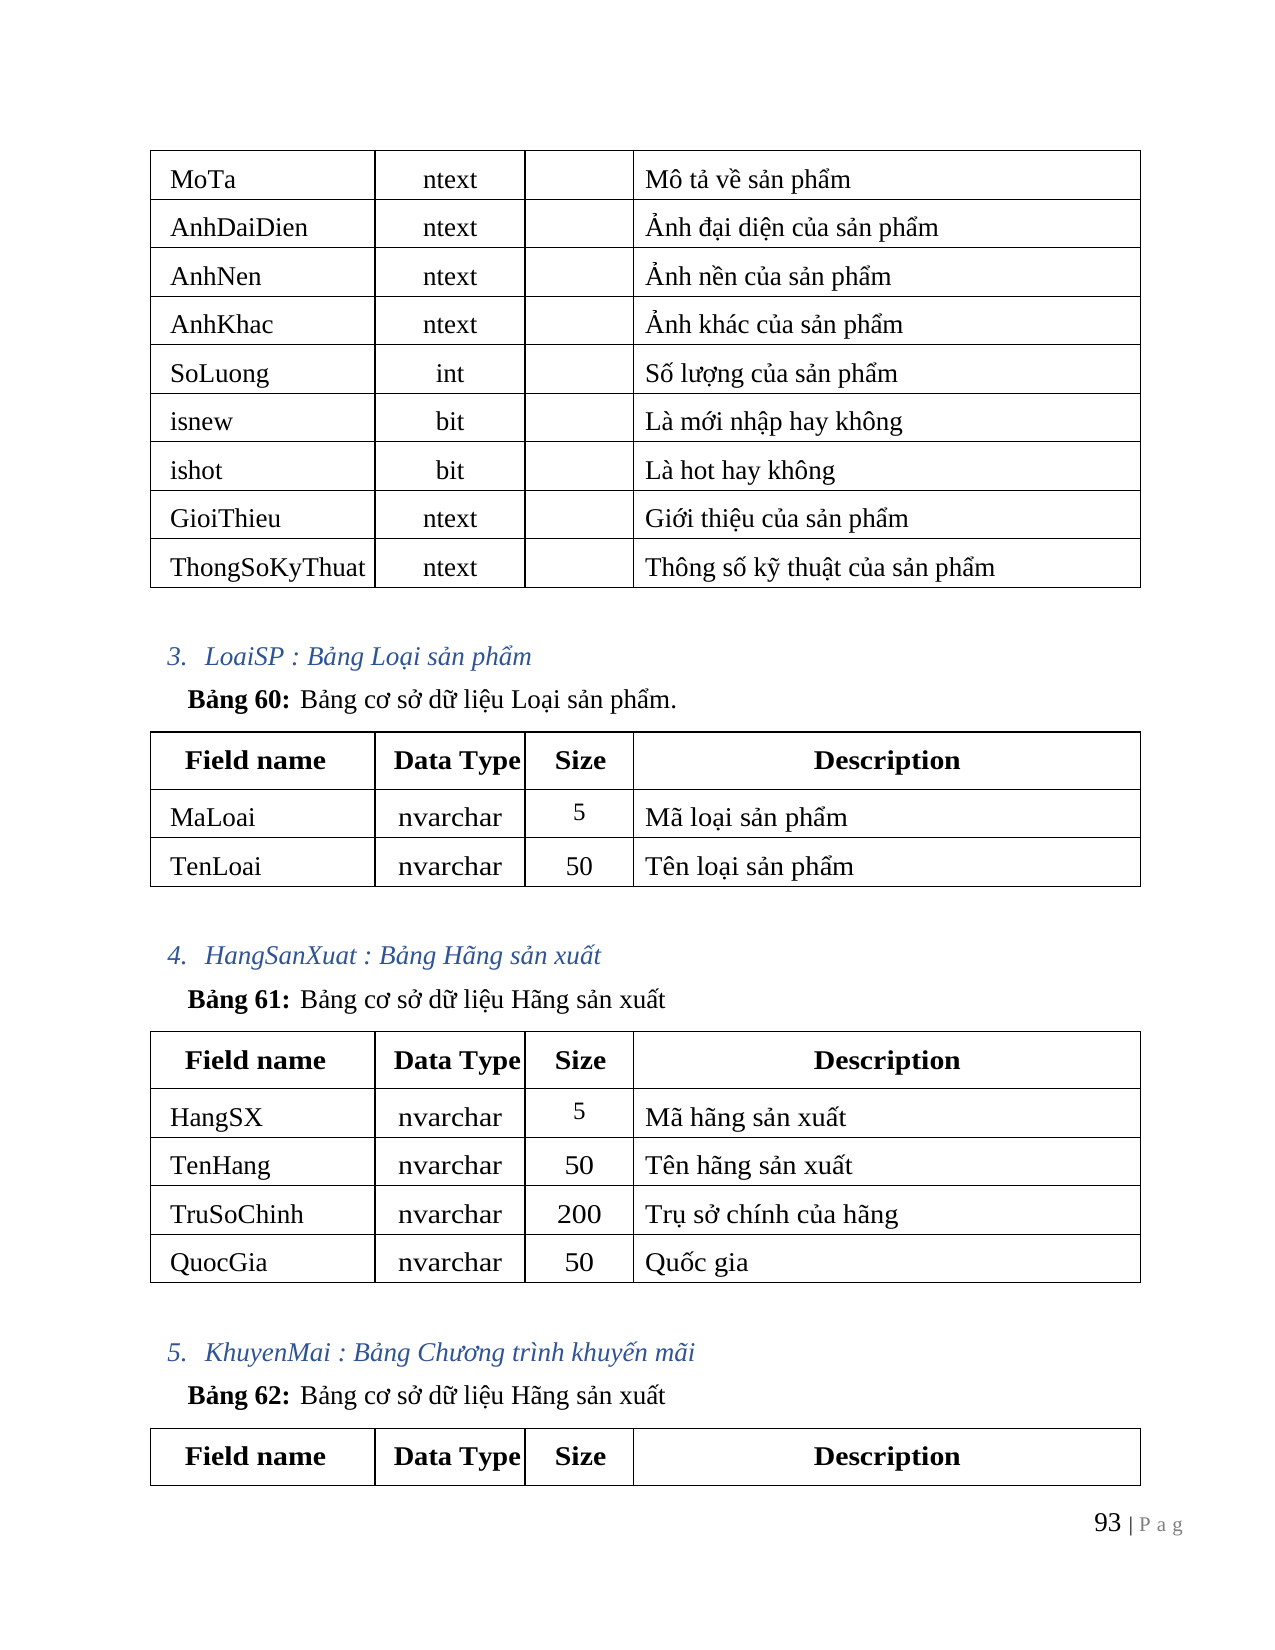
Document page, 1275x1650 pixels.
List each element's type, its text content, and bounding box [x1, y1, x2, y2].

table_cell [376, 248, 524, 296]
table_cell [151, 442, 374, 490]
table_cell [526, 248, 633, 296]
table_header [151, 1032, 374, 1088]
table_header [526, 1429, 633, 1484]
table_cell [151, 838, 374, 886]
subtitle Bảng cơ sở dữ liệu Hãng sản xuất [187, 1379, 1134, 1410]
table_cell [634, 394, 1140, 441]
subtitle Bảng cơ sở dữ liệu Loại sản phẩm. [187, 683, 1134, 714]
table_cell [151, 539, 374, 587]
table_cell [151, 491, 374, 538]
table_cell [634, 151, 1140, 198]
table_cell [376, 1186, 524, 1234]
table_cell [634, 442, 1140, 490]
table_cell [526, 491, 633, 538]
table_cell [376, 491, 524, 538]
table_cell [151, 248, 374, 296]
subtitle HangSanXuat : Bảng Hãng sản xuất [167, 939, 1134, 970]
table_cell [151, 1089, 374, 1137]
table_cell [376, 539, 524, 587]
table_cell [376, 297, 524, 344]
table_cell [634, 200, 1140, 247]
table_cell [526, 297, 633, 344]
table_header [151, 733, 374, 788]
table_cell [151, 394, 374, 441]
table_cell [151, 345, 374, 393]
subtitle LoaiSP : Bảng Loại sản phẩm [167, 639, 1134, 671]
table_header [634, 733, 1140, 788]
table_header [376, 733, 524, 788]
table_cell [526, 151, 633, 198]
subtitle KhuyenMai : Bảng Chương trình khuyến mãi [167, 1336, 1134, 1367]
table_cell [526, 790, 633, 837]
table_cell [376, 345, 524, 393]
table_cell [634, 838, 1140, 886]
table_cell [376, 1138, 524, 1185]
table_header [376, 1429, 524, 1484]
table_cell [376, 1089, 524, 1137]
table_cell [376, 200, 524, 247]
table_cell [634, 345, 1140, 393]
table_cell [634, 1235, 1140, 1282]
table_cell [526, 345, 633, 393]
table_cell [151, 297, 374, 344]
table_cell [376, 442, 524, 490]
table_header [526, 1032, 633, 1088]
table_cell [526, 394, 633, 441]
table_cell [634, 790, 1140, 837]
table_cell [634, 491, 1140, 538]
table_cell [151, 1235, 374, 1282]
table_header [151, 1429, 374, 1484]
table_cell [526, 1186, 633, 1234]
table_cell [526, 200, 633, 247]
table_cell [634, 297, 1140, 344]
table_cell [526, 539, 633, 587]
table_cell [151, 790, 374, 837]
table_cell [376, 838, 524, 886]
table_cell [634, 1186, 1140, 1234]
subtitle Bảng cơ sở dữ liệu Hãng sản xuất [187, 983, 1134, 1014]
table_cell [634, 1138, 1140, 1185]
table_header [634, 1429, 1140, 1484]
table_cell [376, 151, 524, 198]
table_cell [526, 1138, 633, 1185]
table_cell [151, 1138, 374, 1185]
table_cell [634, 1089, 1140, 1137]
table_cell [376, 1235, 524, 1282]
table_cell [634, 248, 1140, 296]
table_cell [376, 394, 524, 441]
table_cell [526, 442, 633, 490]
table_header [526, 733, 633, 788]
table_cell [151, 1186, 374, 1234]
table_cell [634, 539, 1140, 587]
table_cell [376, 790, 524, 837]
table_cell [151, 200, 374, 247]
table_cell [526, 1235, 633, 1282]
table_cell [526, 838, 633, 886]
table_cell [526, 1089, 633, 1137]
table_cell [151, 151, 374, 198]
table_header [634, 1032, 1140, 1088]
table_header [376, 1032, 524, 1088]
